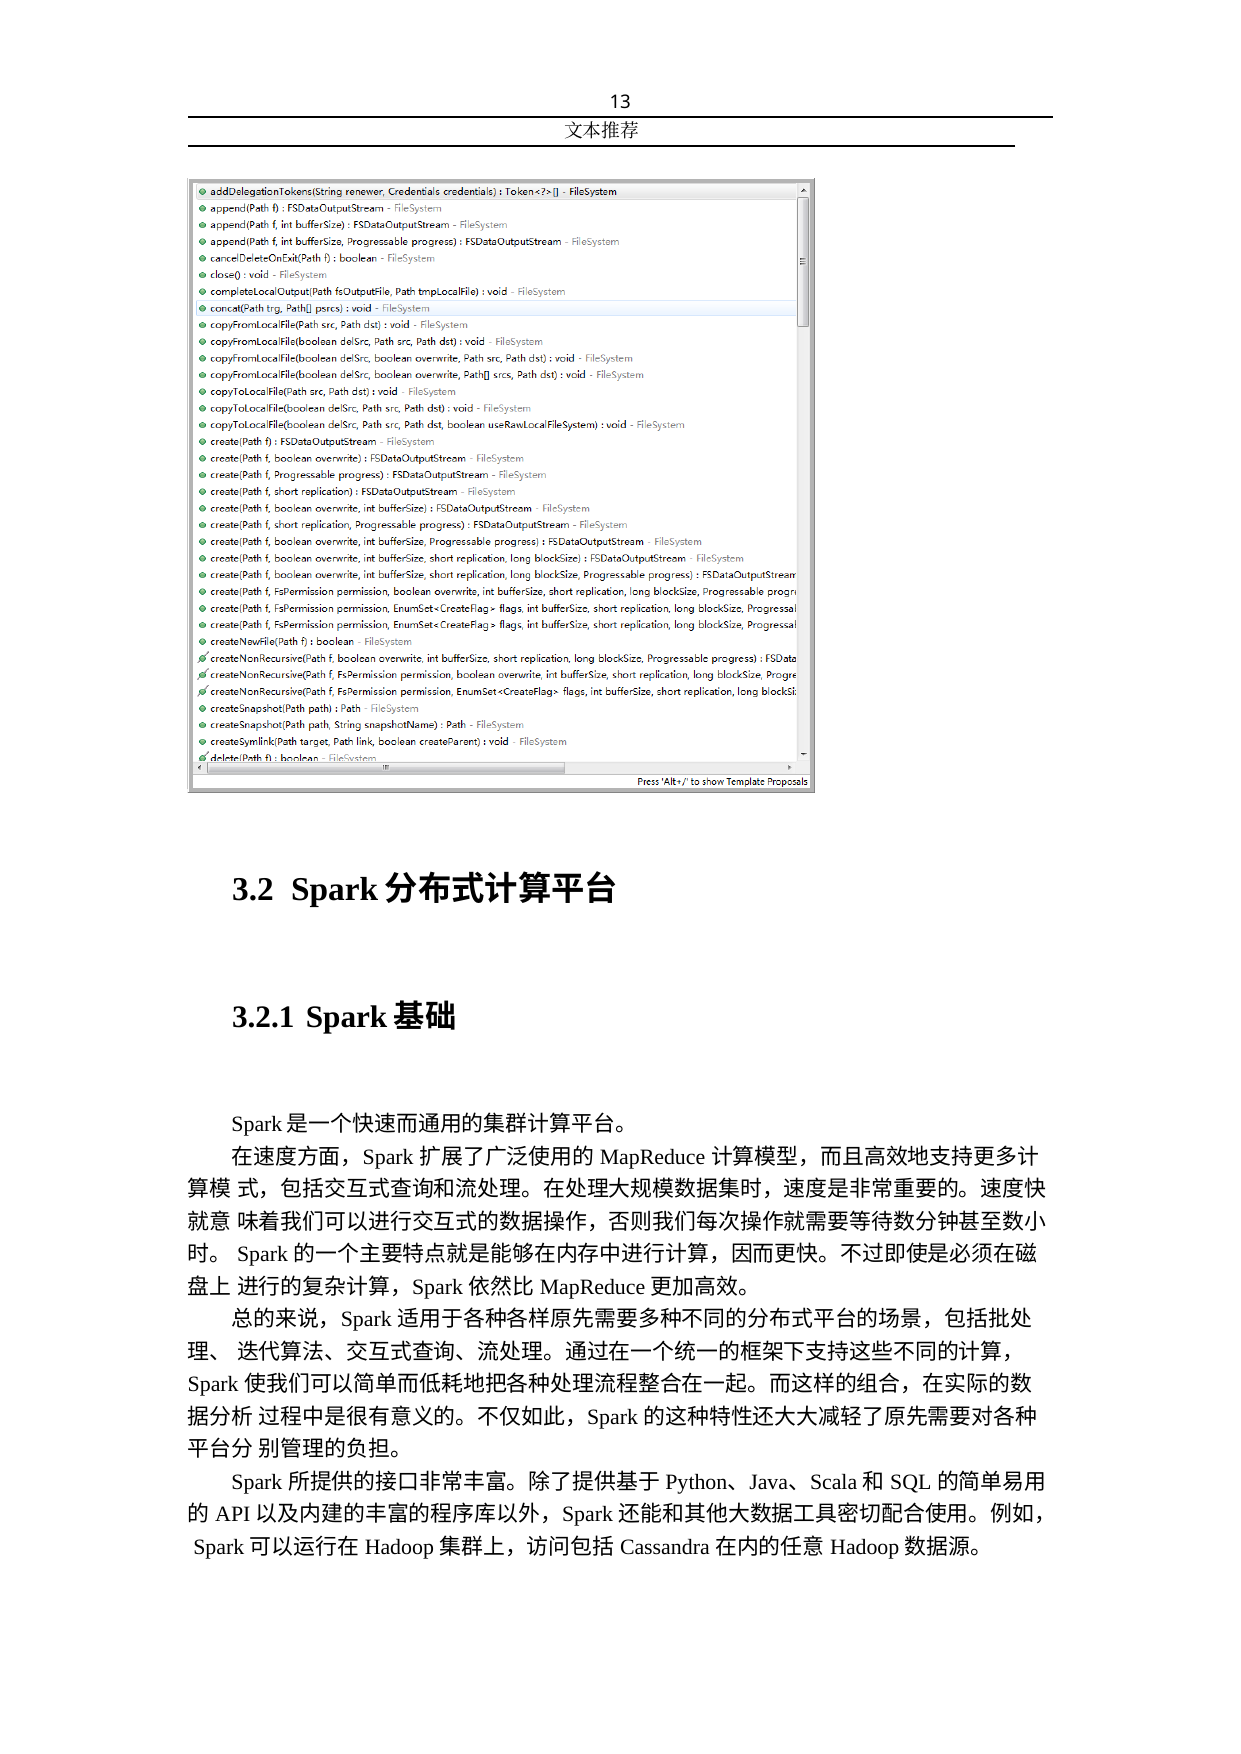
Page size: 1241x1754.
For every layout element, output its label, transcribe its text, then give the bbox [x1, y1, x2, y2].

subtitle Spark分布式计算平台 [232, 854, 1053, 919]
text 在速度方面，Spark 扩展了广泛使用的 MapReduce 计算模型，而且高效地支持更多计算模 式，包括交互式查询和流处理。在处理大规模数据集时，速度是非常重要的。速度快就意 味着我们可以进行交互式的数据操作，否则我们每次操作就需要等待数分钟甚至数小时。 Spark 的一个主要特点就是能够在内存中进行计算，因而更快。不过即使是必须在磁盘上 进行的复杂计算，Spark 依然比 MapReduce 更加高效。 [187, 1138, 1053, 1301]
text Spark 所提供的接口非常丰富。除了提供基于 Python、Java、Scala 和 SQL 的简单易用的 API 以及内建的丰富的程序库以外，Spark 还能和其他大数据工具密切配合使用。例如， Spark 可以运行在 Hadoop 集群上，访问包括 Cassandra 在内的任意 Hadoop 数据源。 [187, 1463, 1053, 1561]
subtitle Spark基础 [232, 981, 1053, 1046]
text Spark是一个快速而通用的集群计算平台。 [187, 1106, 1053, 1138]
text 总的来说，Spark 适用于各种各样原先需要多种不同的分布式平台的场景，包括批处理、 迭代算法、交互式查询、流处理。通过在一个统一的框架下支持这些不同的计算，Spark 使我们可以简单而低耗地把各种处理流程整合在一起。而这样的组合，在实际的数据分析 过程中是很有意义的。不仅如此，Spark 的这种特性还大大减轻了原先需要对各种平台分 别管理的负担。 [187, 1301, 1053, 1463]
picture [187, 178, 815, 793]
